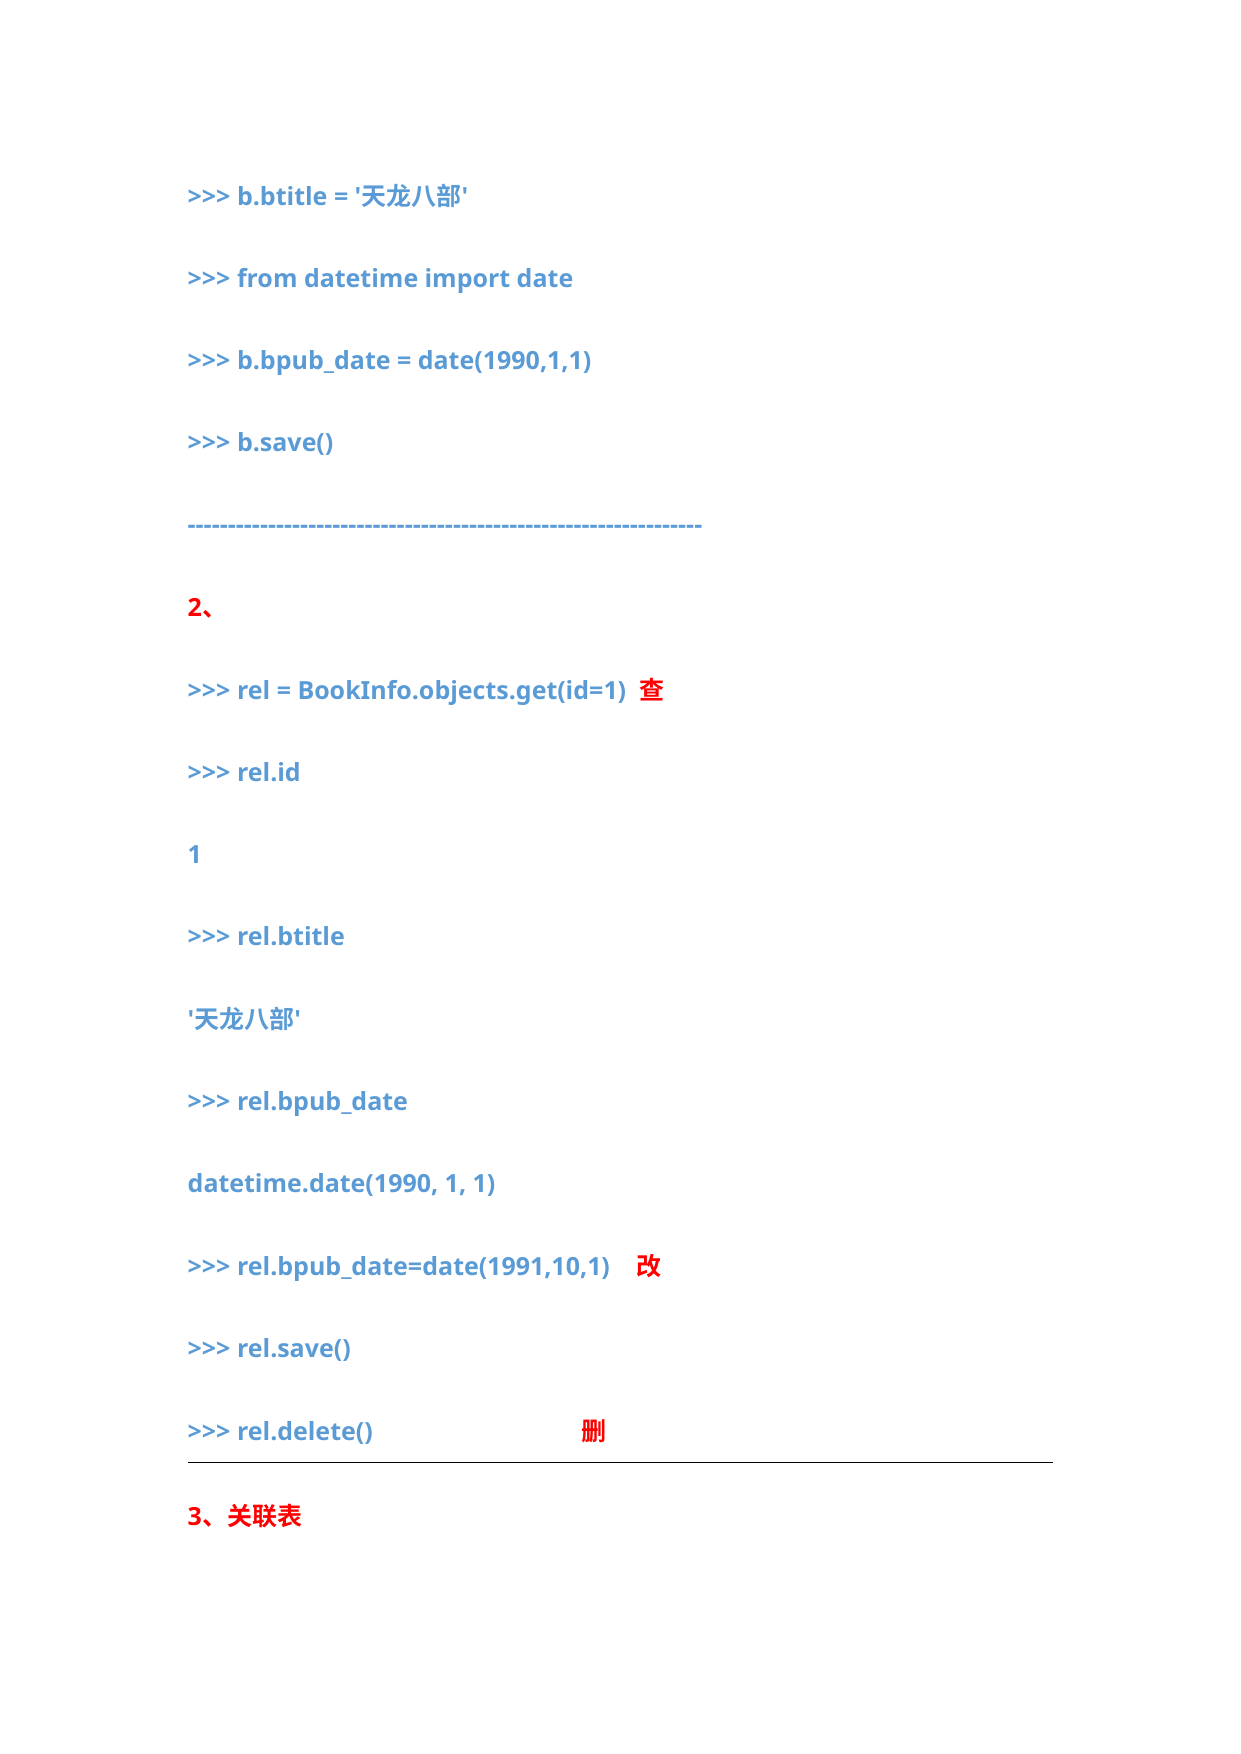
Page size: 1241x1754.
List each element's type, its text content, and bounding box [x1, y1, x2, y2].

text 2、 [187, 573, 1053, 638]
text >>> rel.bpub_date [187, 1068, 1053, 1133]
text >>> rel.btitle [187, 903, 1053, 968]
text 1 [187, 821, 1053, 886]
text >>> from datetime import date [187, 245, 1053, 310]
text >>> b.btitle = '天龙八部' [187, 162, 1053, 227]
text '天龙八部' [187, 985, 1053, 1050]
text >>> rel.save() [187, 1315, 1053, 1380]
text >>> rel = BookInfo.objects.get(id=1) 查 [187, 656, 1053, 721]
text >>> rel.delete() 删 [187, 1397, 1053, 1463]
text ---------------------------------------------------------------- [187, 491, 1053, 556]
text >>> rel.bpub_date=date(1991,10,1) 改 [187, 1232, 1053, 1297]
text >>> rel.id [187, 739, 1053, 804]
text >>> b.save() [187, 409, 1053, 474]
text datetime.date(1990, 1, 1) [187, 1150, 1053, 1215]
text >>> b.bpub_date = date(1990,1,1) [187, 327, 1053, 392]
text 3、关联表 [187, 1482, 1053, 1547]
